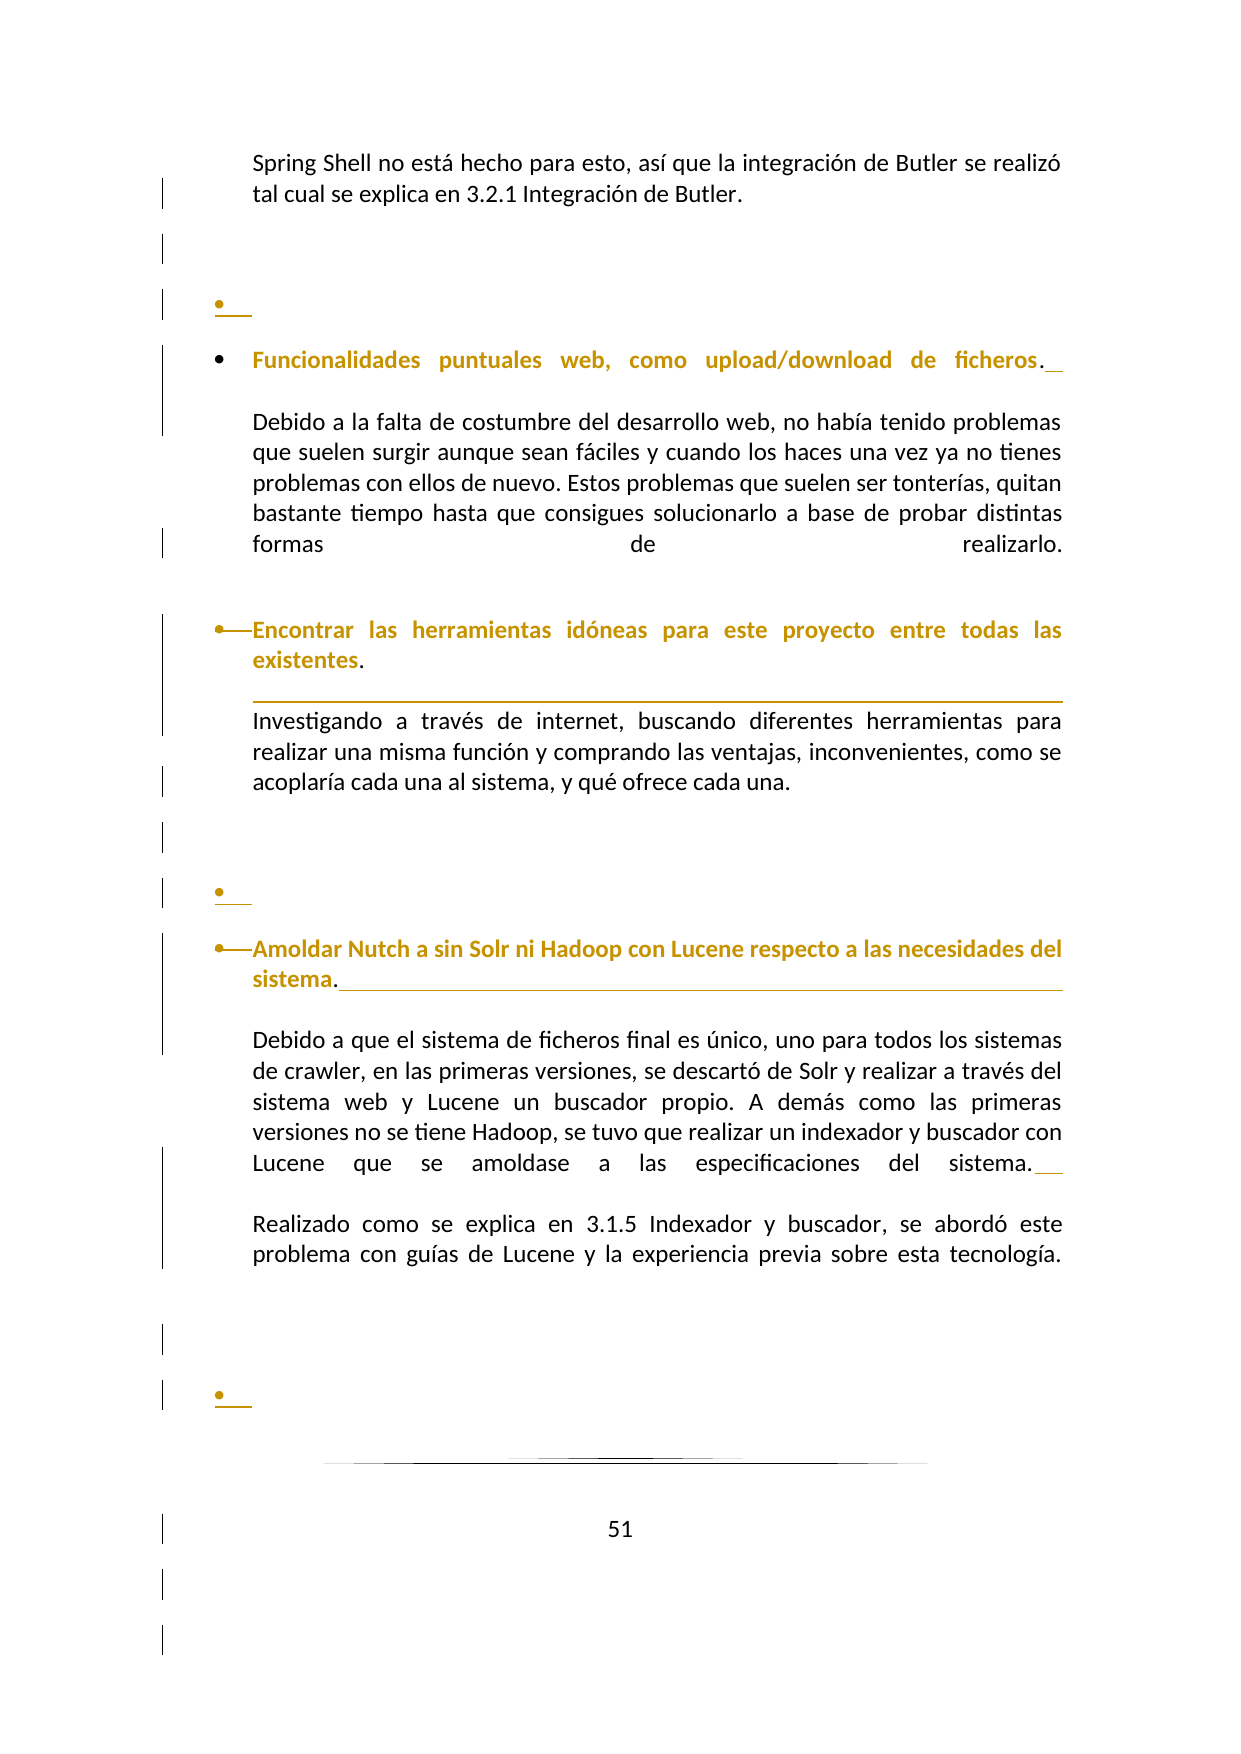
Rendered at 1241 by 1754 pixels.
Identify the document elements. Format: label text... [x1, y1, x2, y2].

list Amoldar Nutch a sin Solr ni Hadoop con Lucene respecto a las necesidades del sistema.Debido a que el sistema de ficheros final es único, uno para todos los sistemas de crawler, en las primeras versiones, se descartó de Solr y realizar a través del sistema web y Lucene un buscador propio. A demás como las primeras versiones no se tiene Hadoop, se tuvo que realizar un indexador y buscador con Lucene que se amoldase a las especificaciones del sistema.Realizado como se explica en 3.1.5 Indexador y buscador, se abordó este problema con guías de Lucene y la experiencia previa sobre esta tecnología. [215, 933, 1063, 1299]
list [215, 148, 1063, 209]
list Encontrar las herramientas idóneas para este proyecto entre todas las existentes.Investigando a través de internet, buscando diferentes herramientas para realizar una misma función y comprando las ventajas, inconvenientes, como se acoplaría cada una al sistema, y qué ofrece cada una. [215, 614, 1063, 797]
list Funcionalidades puntuales web, como upload/download de ficheros.Debido a la falta de costumbre del desarrollo web, no había tenido problemas que suelen surgir aunque sean fáciles y cuando los haces una vez ya no tienes problemas con ellos de nuevo. Estos problemas que suelen ser tonterías, quitan bastante tiempo hasta que consigues solucionarlo a base de probar distintas formas de realizarlo. [215, 345, 1063, 589]
